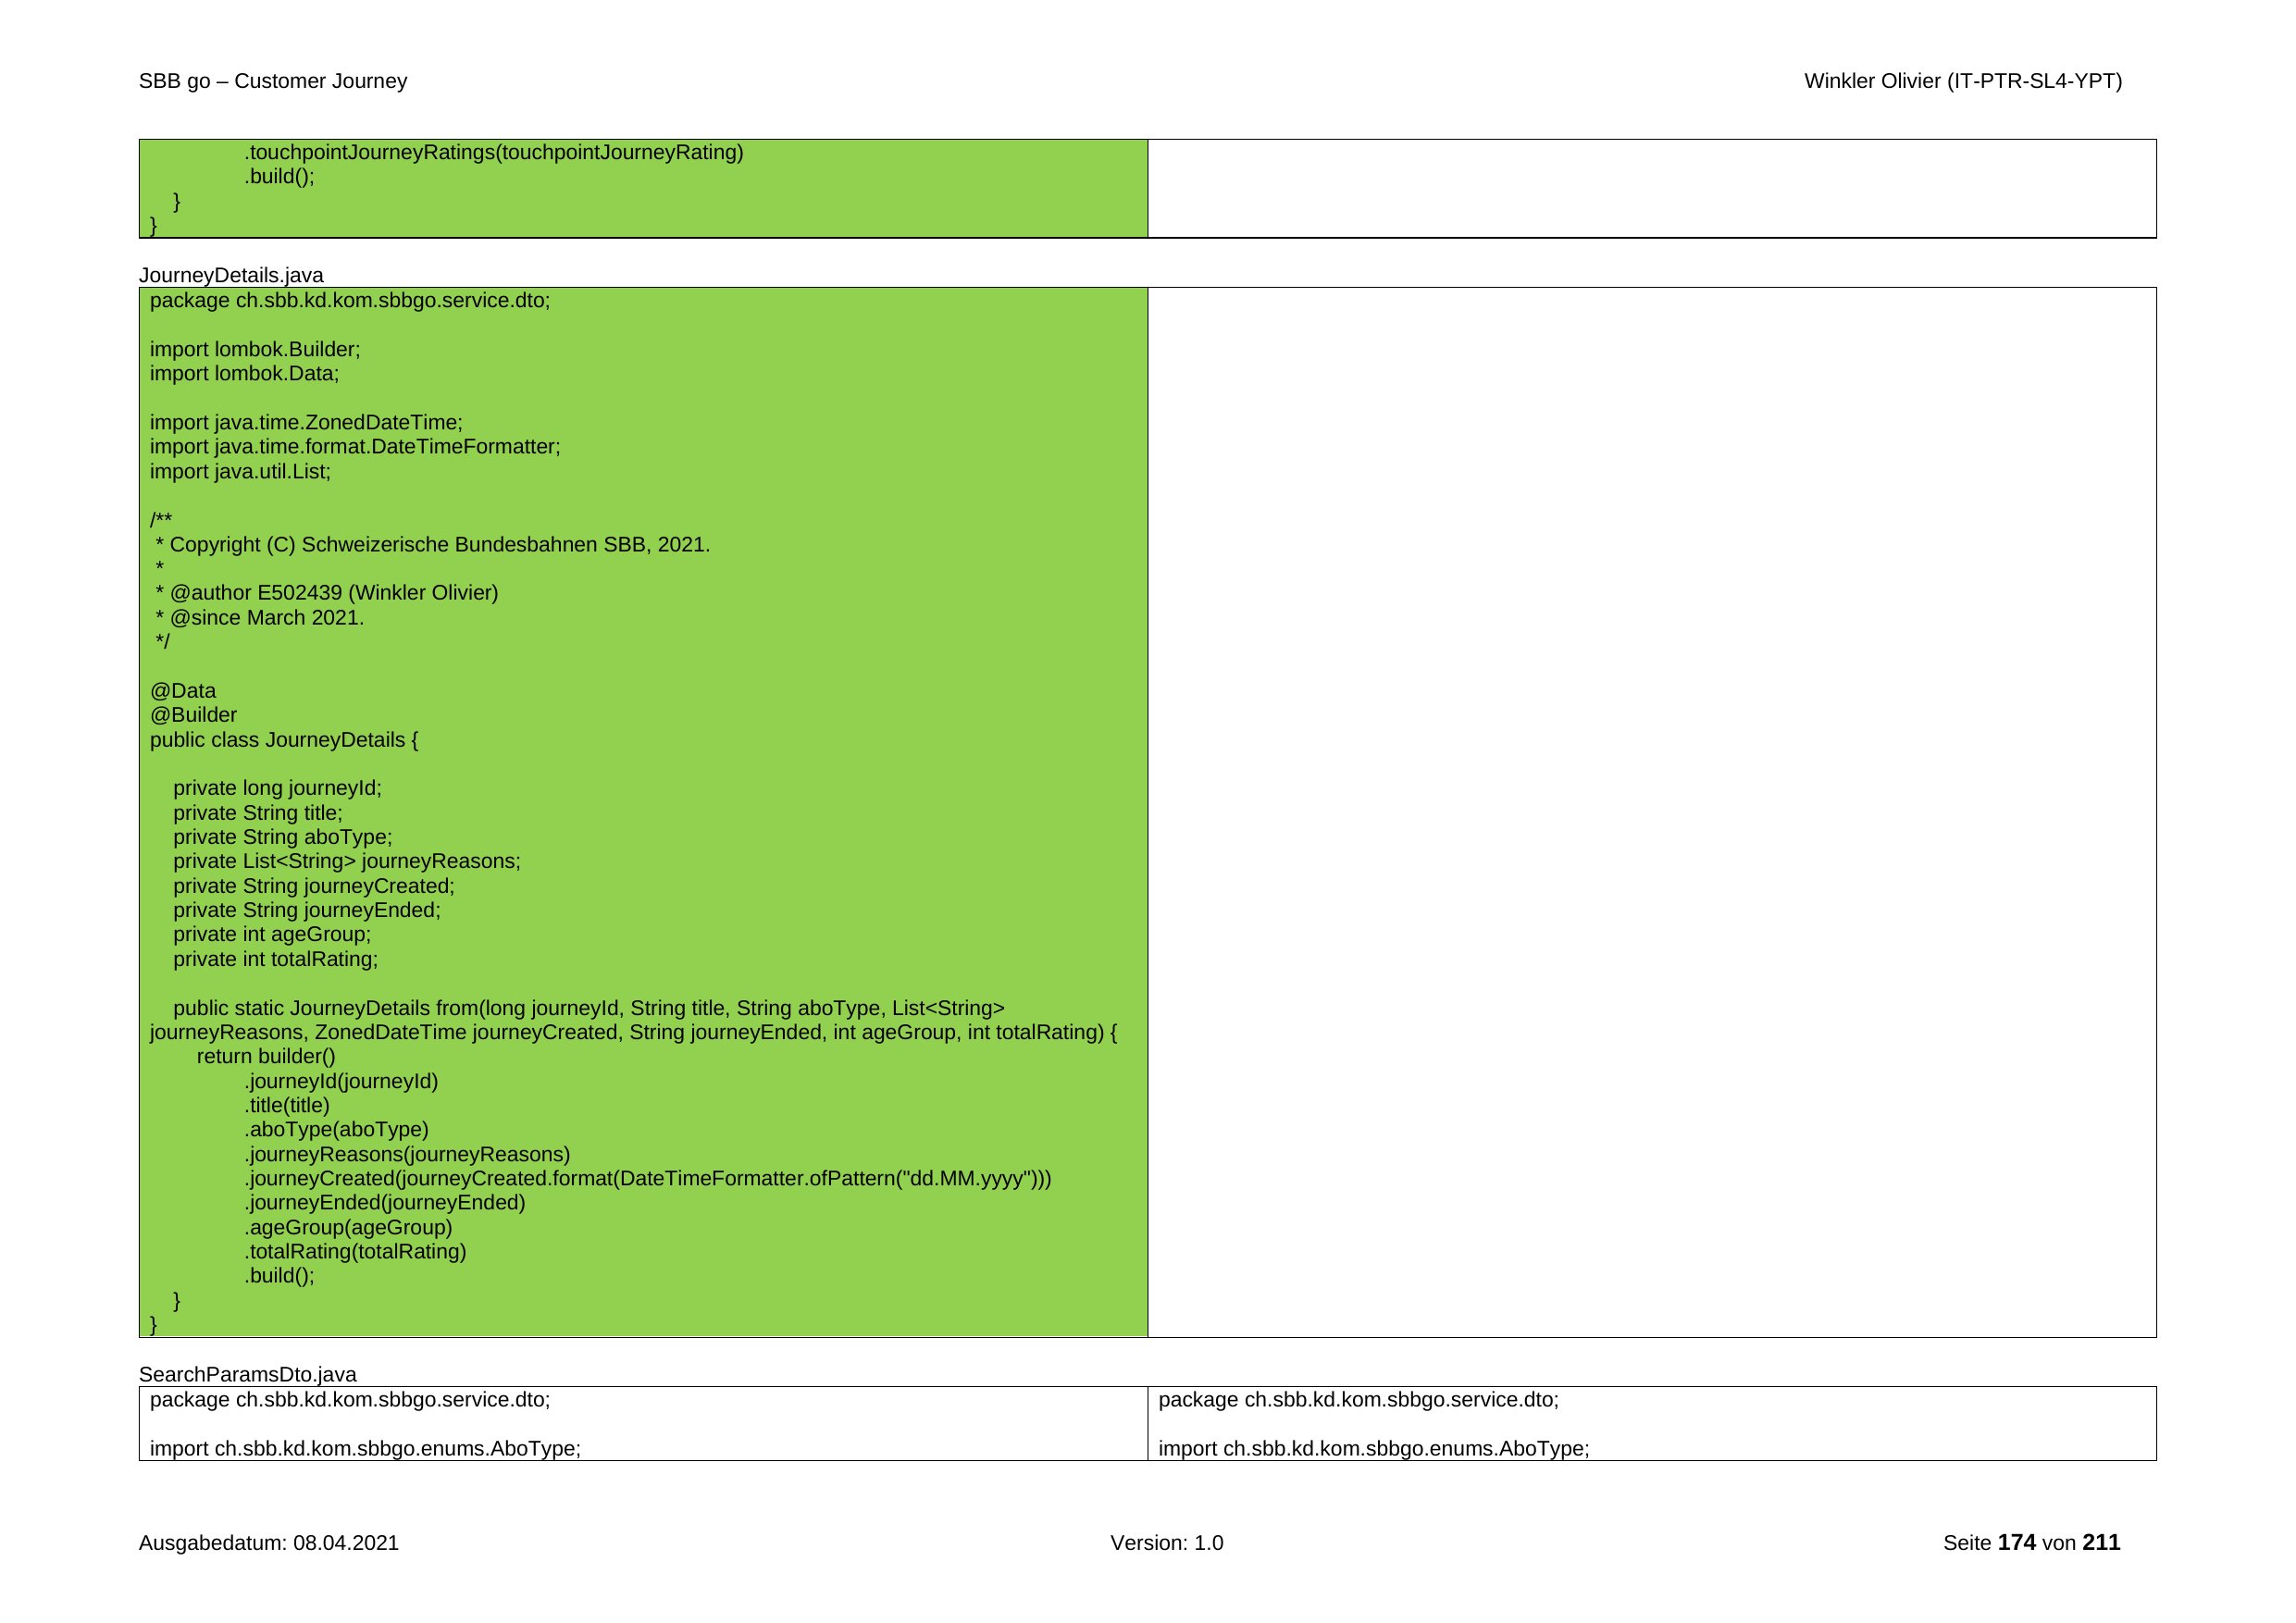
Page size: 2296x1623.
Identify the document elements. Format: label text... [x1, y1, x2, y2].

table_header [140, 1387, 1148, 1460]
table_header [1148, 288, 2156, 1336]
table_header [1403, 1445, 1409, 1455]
text SearchParamsDto.java [139, 1362, 2156, 1386]
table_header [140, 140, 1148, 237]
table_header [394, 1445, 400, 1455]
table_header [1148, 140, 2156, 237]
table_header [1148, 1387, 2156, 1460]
text JourneyDetails.java [139, 263, 2156, 287]
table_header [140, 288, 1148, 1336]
